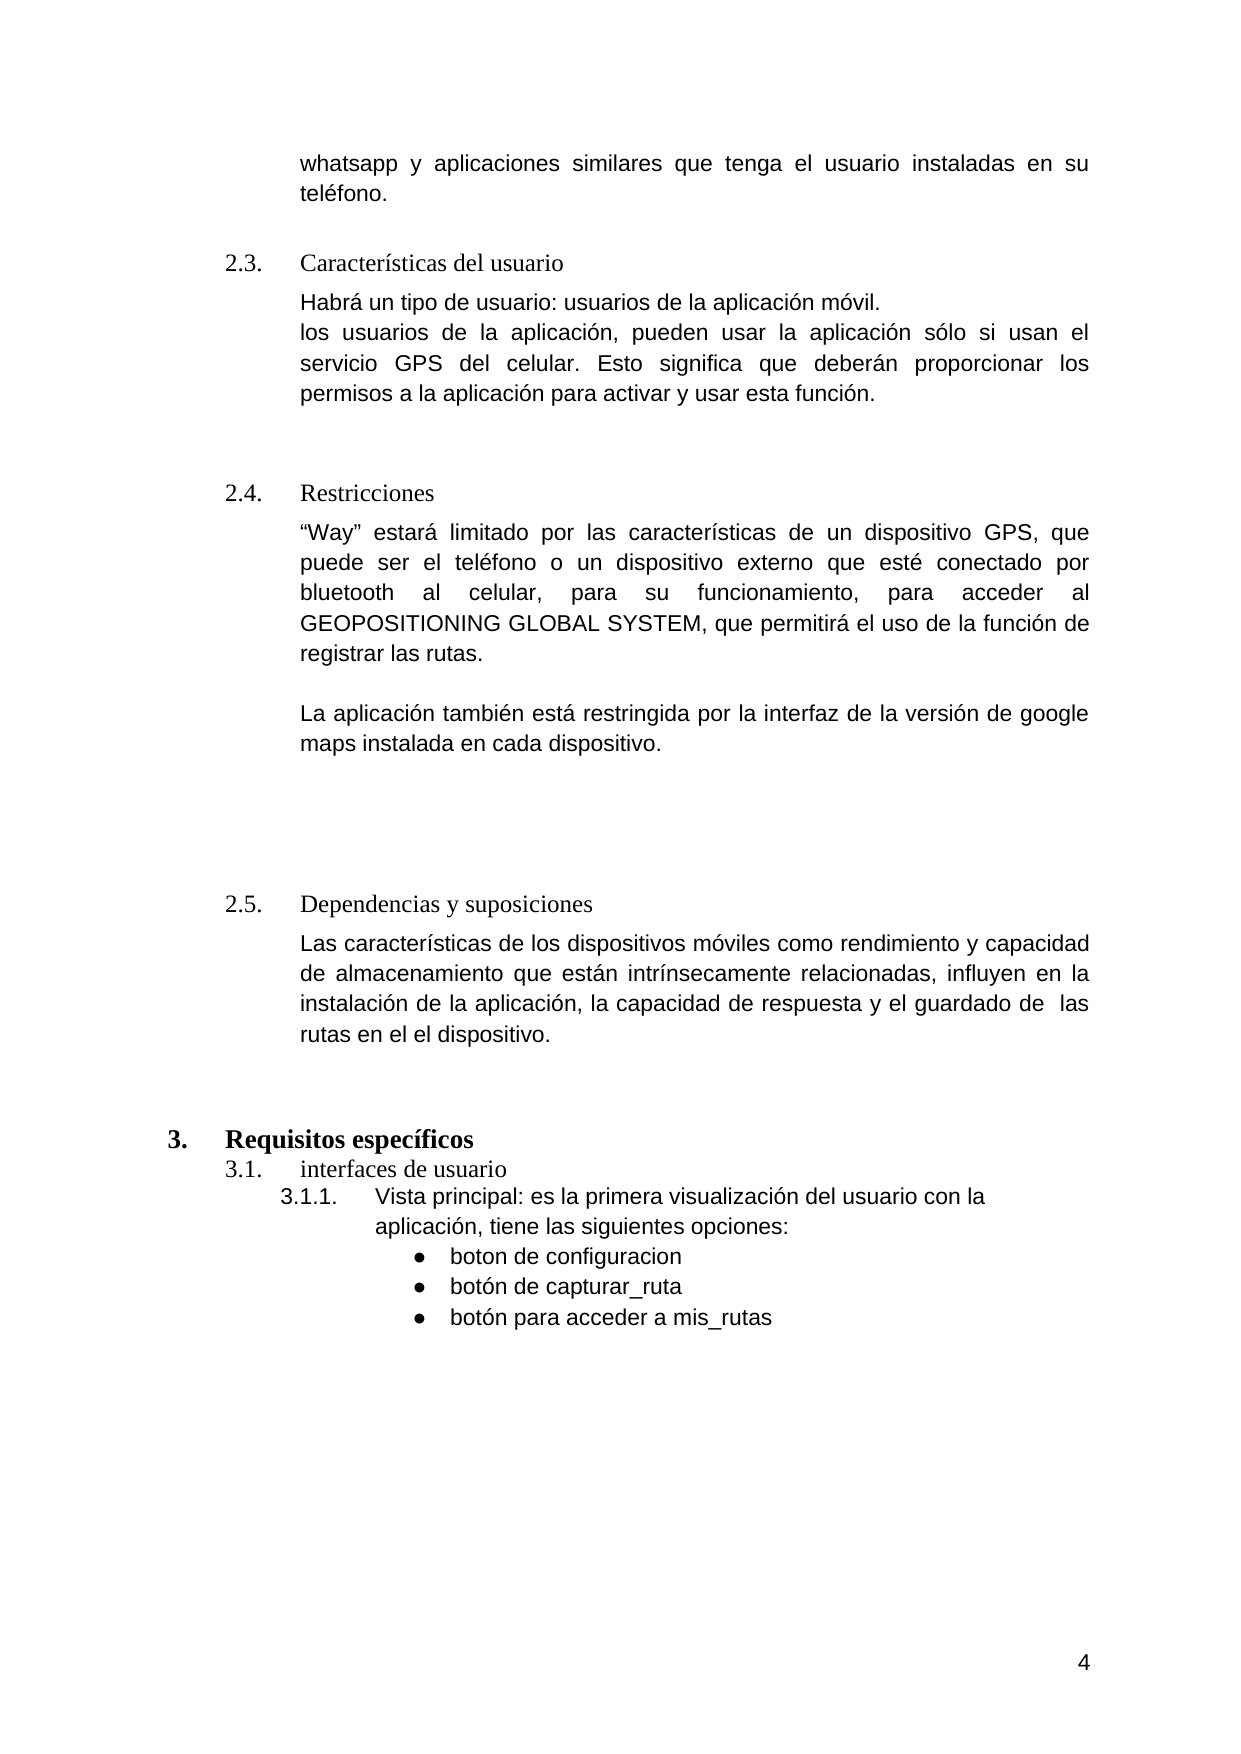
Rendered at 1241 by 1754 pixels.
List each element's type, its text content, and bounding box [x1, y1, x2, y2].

list botón de capturar_ruta [412, 1273, 1090, 1299]
subtitle Dependencias y suposiciones [262, 889, 1090, 917]
text Las características de los dispositivos móviles como rendimiento y capacidad de almacenamiento que están intrínsecamente relacionadas, influyen en la instalación de la aplicación, la capacidad de respuesta y el guardado de las rutas en el el dispositivo. [300, 930, 1090, 1047]
subtitle interfaces de usuario [262, 1154, 1090, 1183]
subtitle Características del usuario [262, 248, 1090, 277]
subtitle Requisitos específicos [187, 1123, 1090, 1154]
list botón para acceder a mis_rutas [412, 1303, 1090, 1330]
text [300, 150, 1090, 207]
text Habrá un tipo de usuario: usuarios de la aplicación móvil. [300, 289, 1090, 316]
text La aplicación también está restringida por la interfaz de la versión de google maps instalada en cada dispositivo. [300, 700, 1090, 757]
text “Way” estará limitado por las características de un dispositivo GPS, que puede ser el teléfono o un dispositivo externo que esté conectado por bluetooth al celular, para su funcionamiento, para acceder al GEOPOSITIONING GLOBAL SYSTEM, que permitirá el uso de la función de registrar las rutas. [300, 519, 1090, 666]
text los usuarios de la aplicación, pueden usar la aplicación sólo si usan el servicio GPS del celular. Esto significa que deberán proporcionar los permisos a la aplicación para activar y usar esta función. [300, 319, 1090, 406]
list boton de configuracion [412, 1243, 1090, 1269]
list Vista principal: es la primera visualización del usuario con la aplicación, tiene las siguientes opciones: [337, 1183, 1090, 1239]
subtitle Restricciones [262, 478, 1090, 506]
